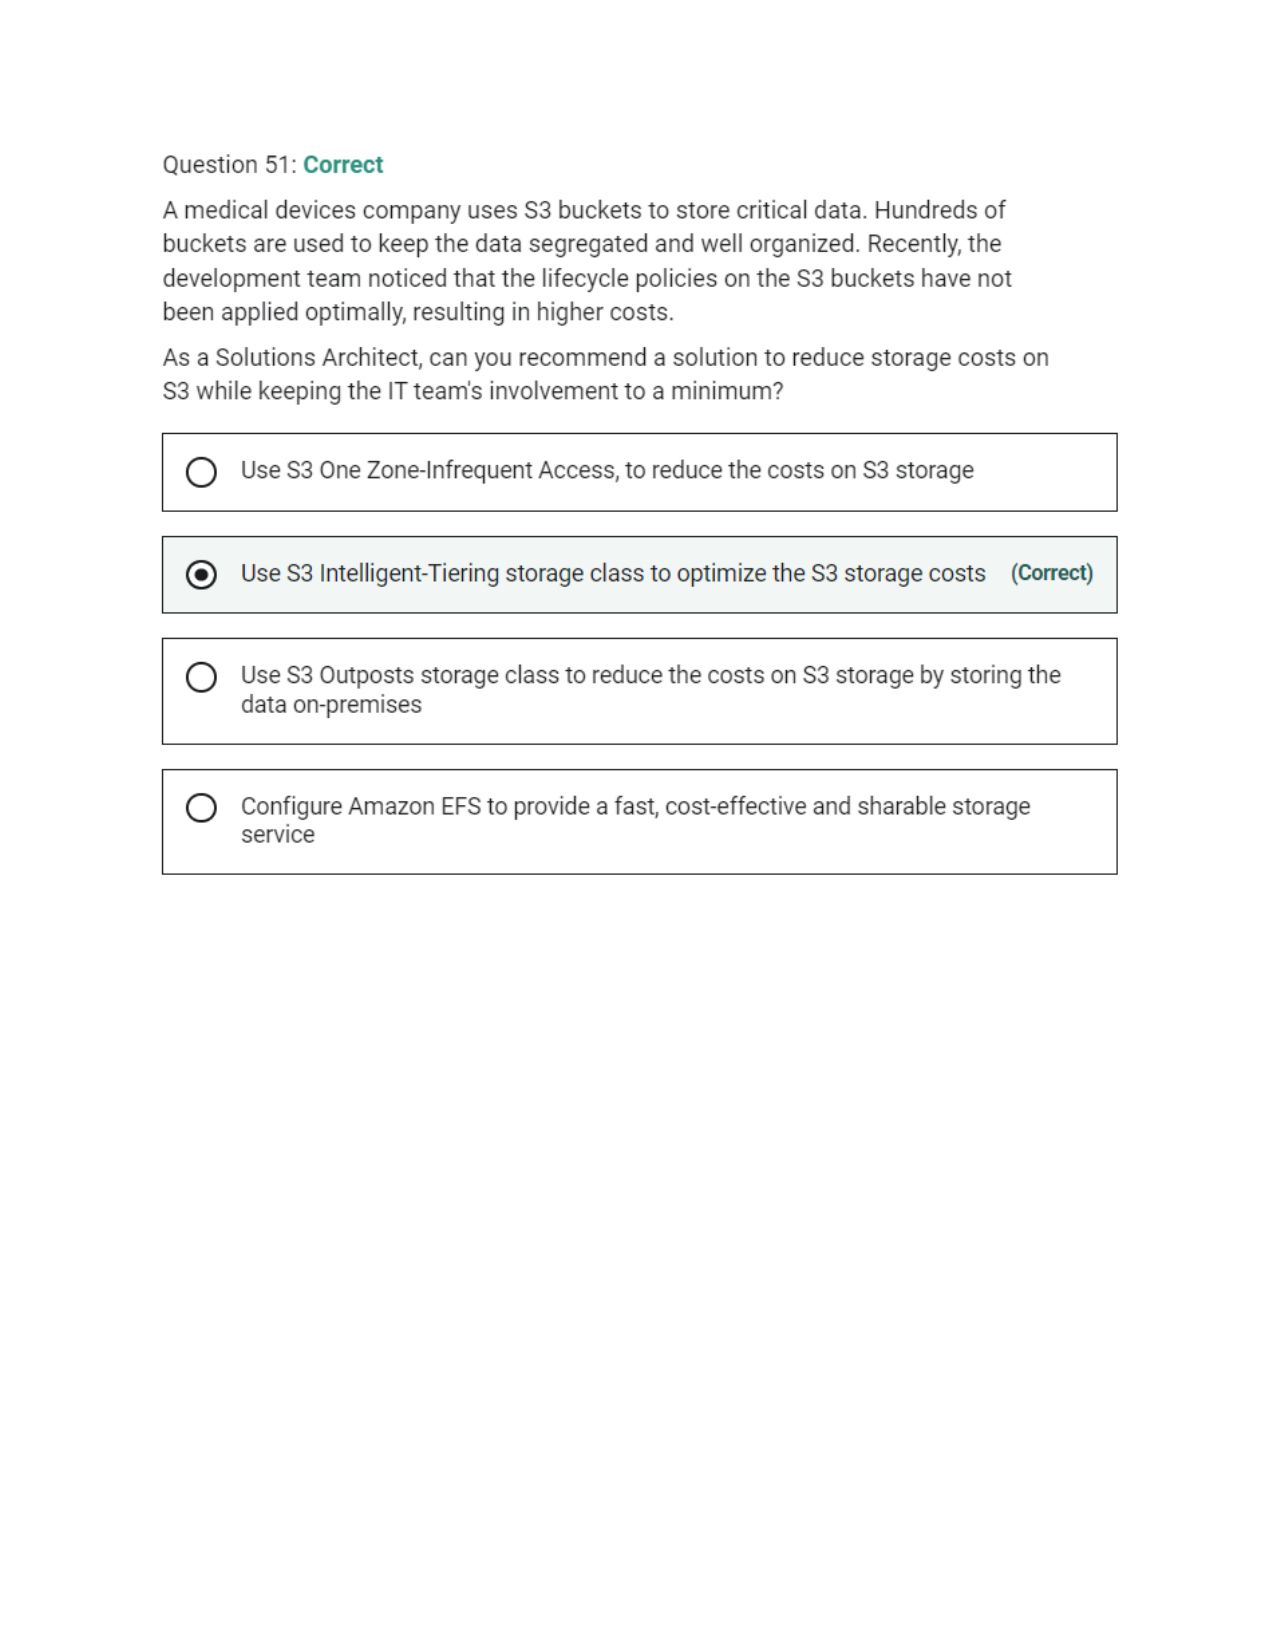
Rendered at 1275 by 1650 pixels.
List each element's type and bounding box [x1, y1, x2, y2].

picture [150, 150, 1125, 883]
